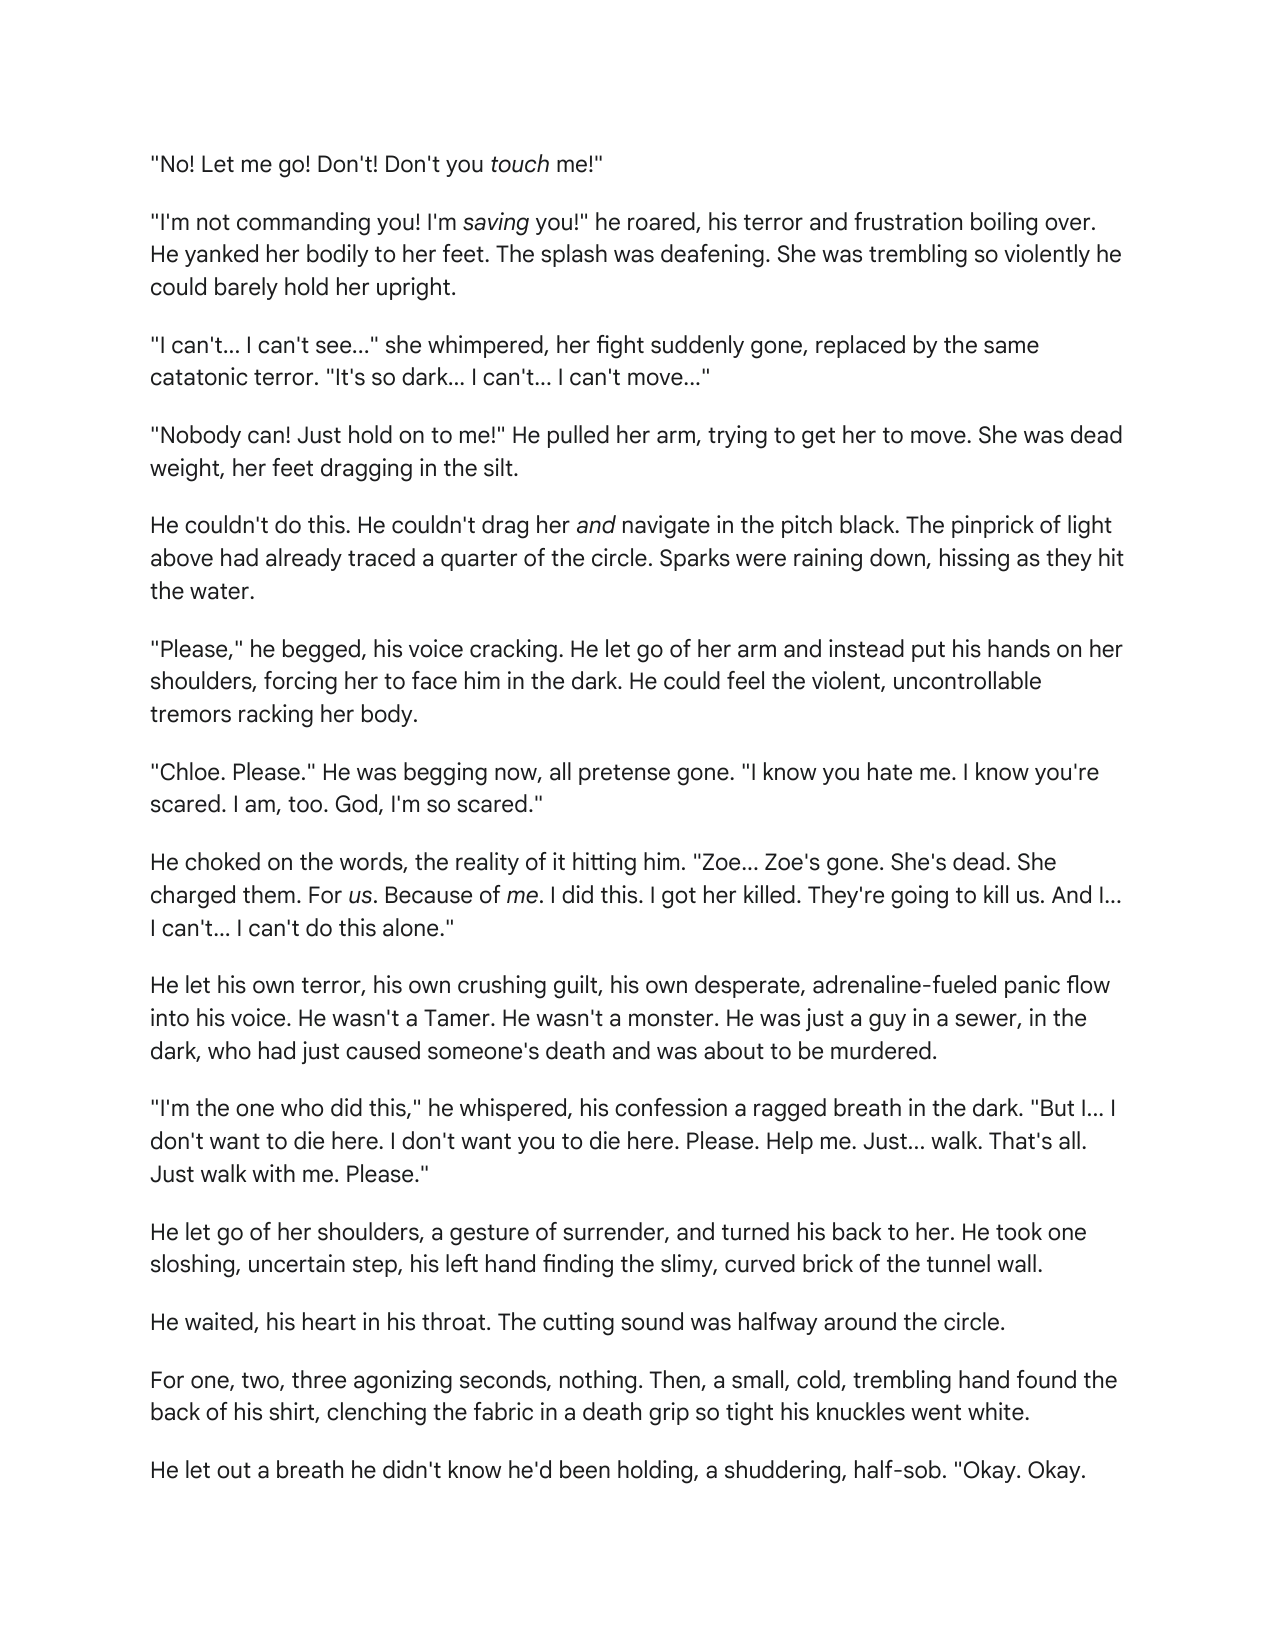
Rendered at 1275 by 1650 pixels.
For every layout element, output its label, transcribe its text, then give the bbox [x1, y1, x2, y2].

text "I'm not commanding you! I'm saving you!" he roared, his terror and frustration boiling over. He yanked her bodily to her feet. The splash was deafening. She was trembling so violently he could barely hold her upright. [150, 208, 1125, 302]
text "I'm the one who did this," he whispered, his confession a ragged breath in the dark. "But I... I don't want to die here. I don't want you to die here. Please. Help me. Just... walk. That's all. Just walk with me. Please." [150, 1094, 1125, 1189]
text "No! Let me go! Don't! Don't you touch me!" [150, 150, 1125, 179]
text He let go of her shoulders, a gesture of surrender, and turned his back to her. He took one sloshing, uncertain step, his left hand finding the slimy, curved brick of the tunnel wall. [150, 1218, 1125, 1279]
text He let his own terror, his own crushing guilt, his own desperate, adrenaline-fueled panic flow into his voice. He wasn't a Tamer. He wasn't a monster. He was just a guy in a sewer, in the dark, who had just caused someone's death and was about to be murdered. [150, 971, 1125, 1066]
text He couldn't do this. He couldn't drag her and navigate in the pitch black. The pinprick of light above had already traced a quarter of the circle. Sparks were raining down, hissing as they hit the water. [150, 512, 1125, 606]
text "Chloe. Please." He was begging now, all pretense gone. "I know you hate me. I know you're scared. I am, too. God, I'm so scared." [150, 758, 1125, 819]
text "I can't... I can't see..." she whimpered, her fight suddenly gone, replaced by the same catatonic terror. "It's so dark... I can't... I can't move..." [150, 331, 1125, 392]
text For one, two, three agonizing seconds, nothing. Then, a small, cold, trembling hand found the back of his shirt, clenching the fabric in a death grip so tight his knuckles went white. [150, 1366, 1125, 1427]
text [150, 1456, 1125, 1485]
text He waited, his heart in his throat. The cutting sound was halfway around the circle. [150, 1308, 1125, 1337]
text "Nobody can! Just hold on to me!" He pulled her arm, trying to get her to move. She was dead weight, her feet dragging in the silt. [150, 421, 1125, 483]
text He choked on the words, the reality of it hitting him. "Zoe... Zoe's gone. She's dead. She charged them. For us. Because of me. I did this. I got her killed. They're going to kill us. And I... I can't... I can't do this alone." [150, 848, 1125, 942]
text "Please," he begged, his voice cracking. He let go of her arm and instead put his hands on her shoulders, forcing her to face him in the dark. He could feel the violent, uncontrollable tremors racking her body. [150, 635, 1125, 729]
